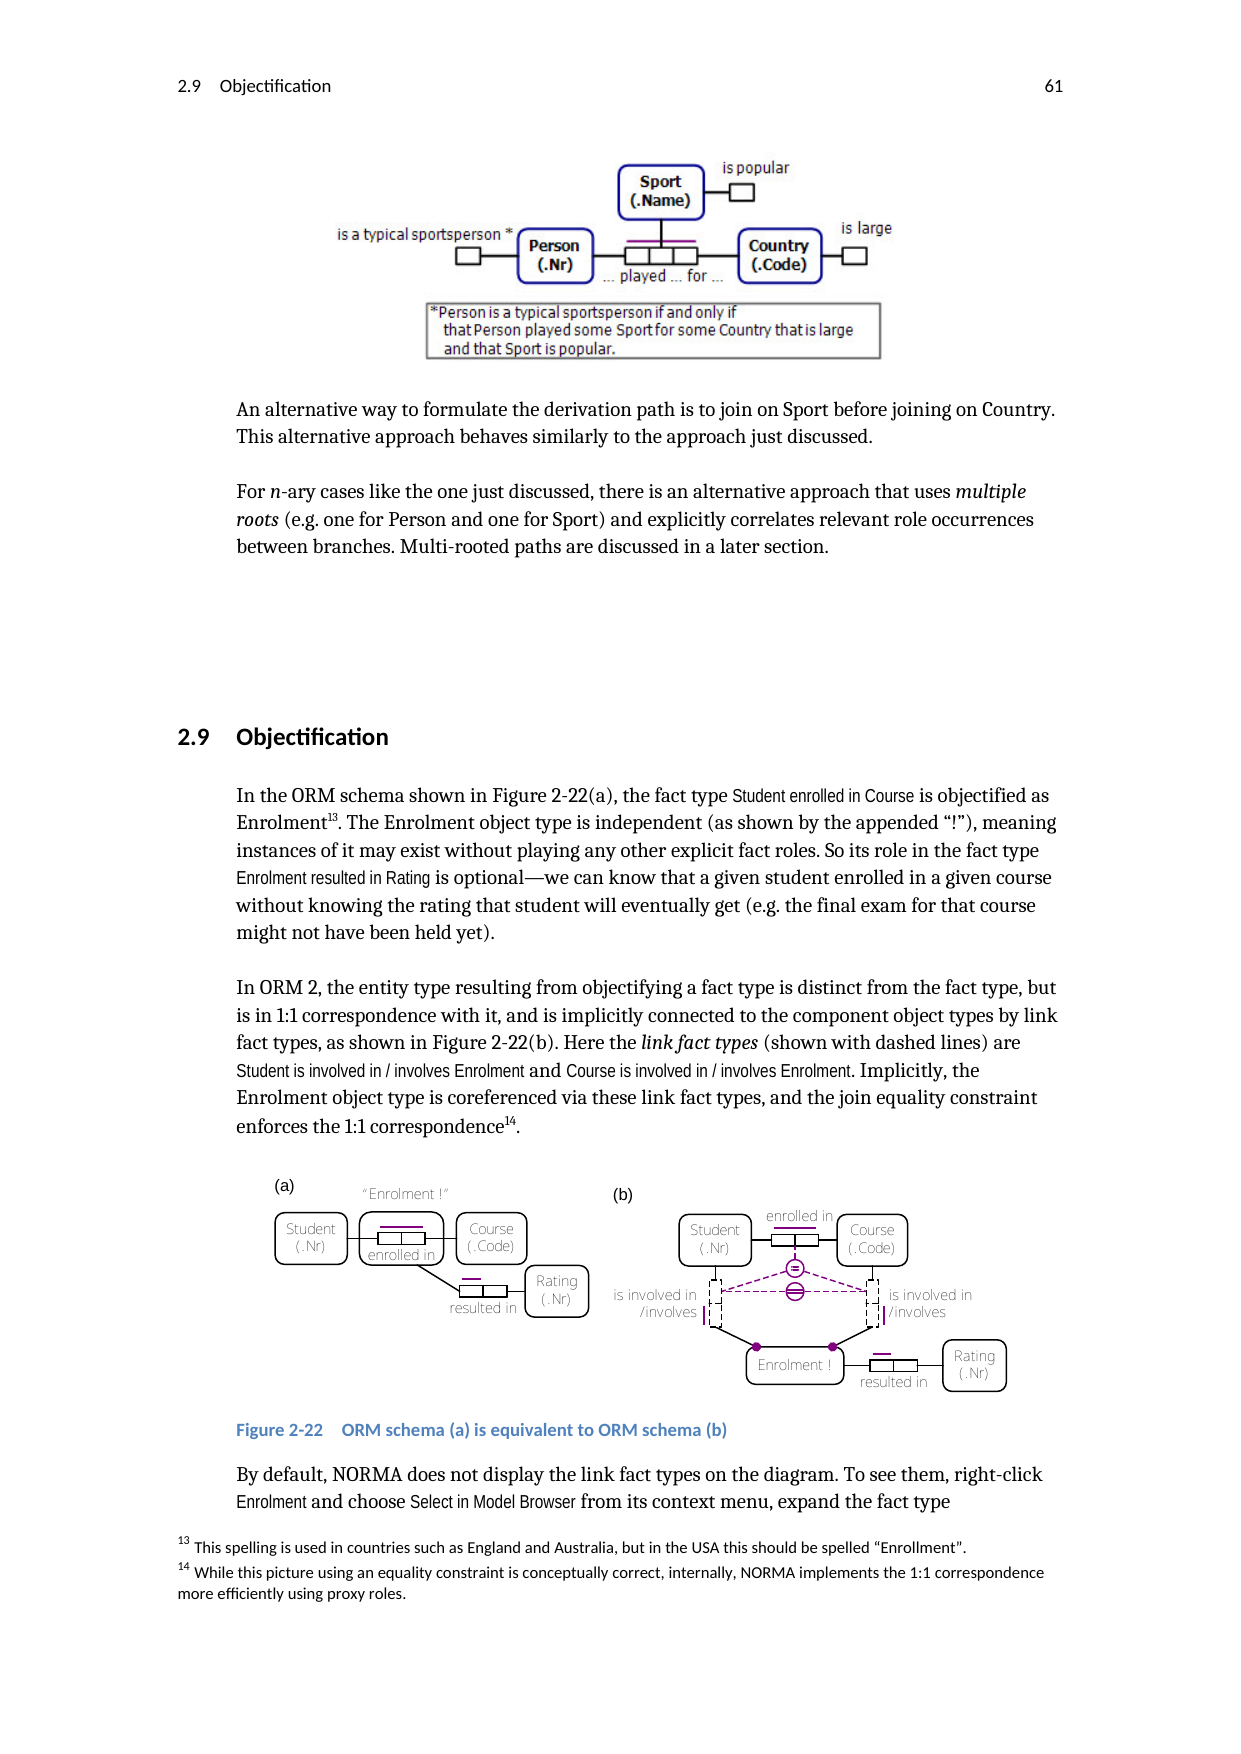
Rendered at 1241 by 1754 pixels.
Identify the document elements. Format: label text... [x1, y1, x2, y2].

picture [335, 152, 894, 362]
text An alternative way to formulate the derivation path is to join on Sport before joining on Country. This alternative approach behaves similarly to the approach just discussed. [236, 397, 1063, 449]
subtitle Objectification [177, 721, 1063, 751]
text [236, 1462, 1063, 1514]
text For n-ary cases like the one just discussed, there is an alternative approach that uses multiple roots (e.g. one for Person and one for Sport) and explicitly correlates relevant role occurrences between branches. Multi-rooted paths are discussed in a later section. [236, 480, 1063, 559]
